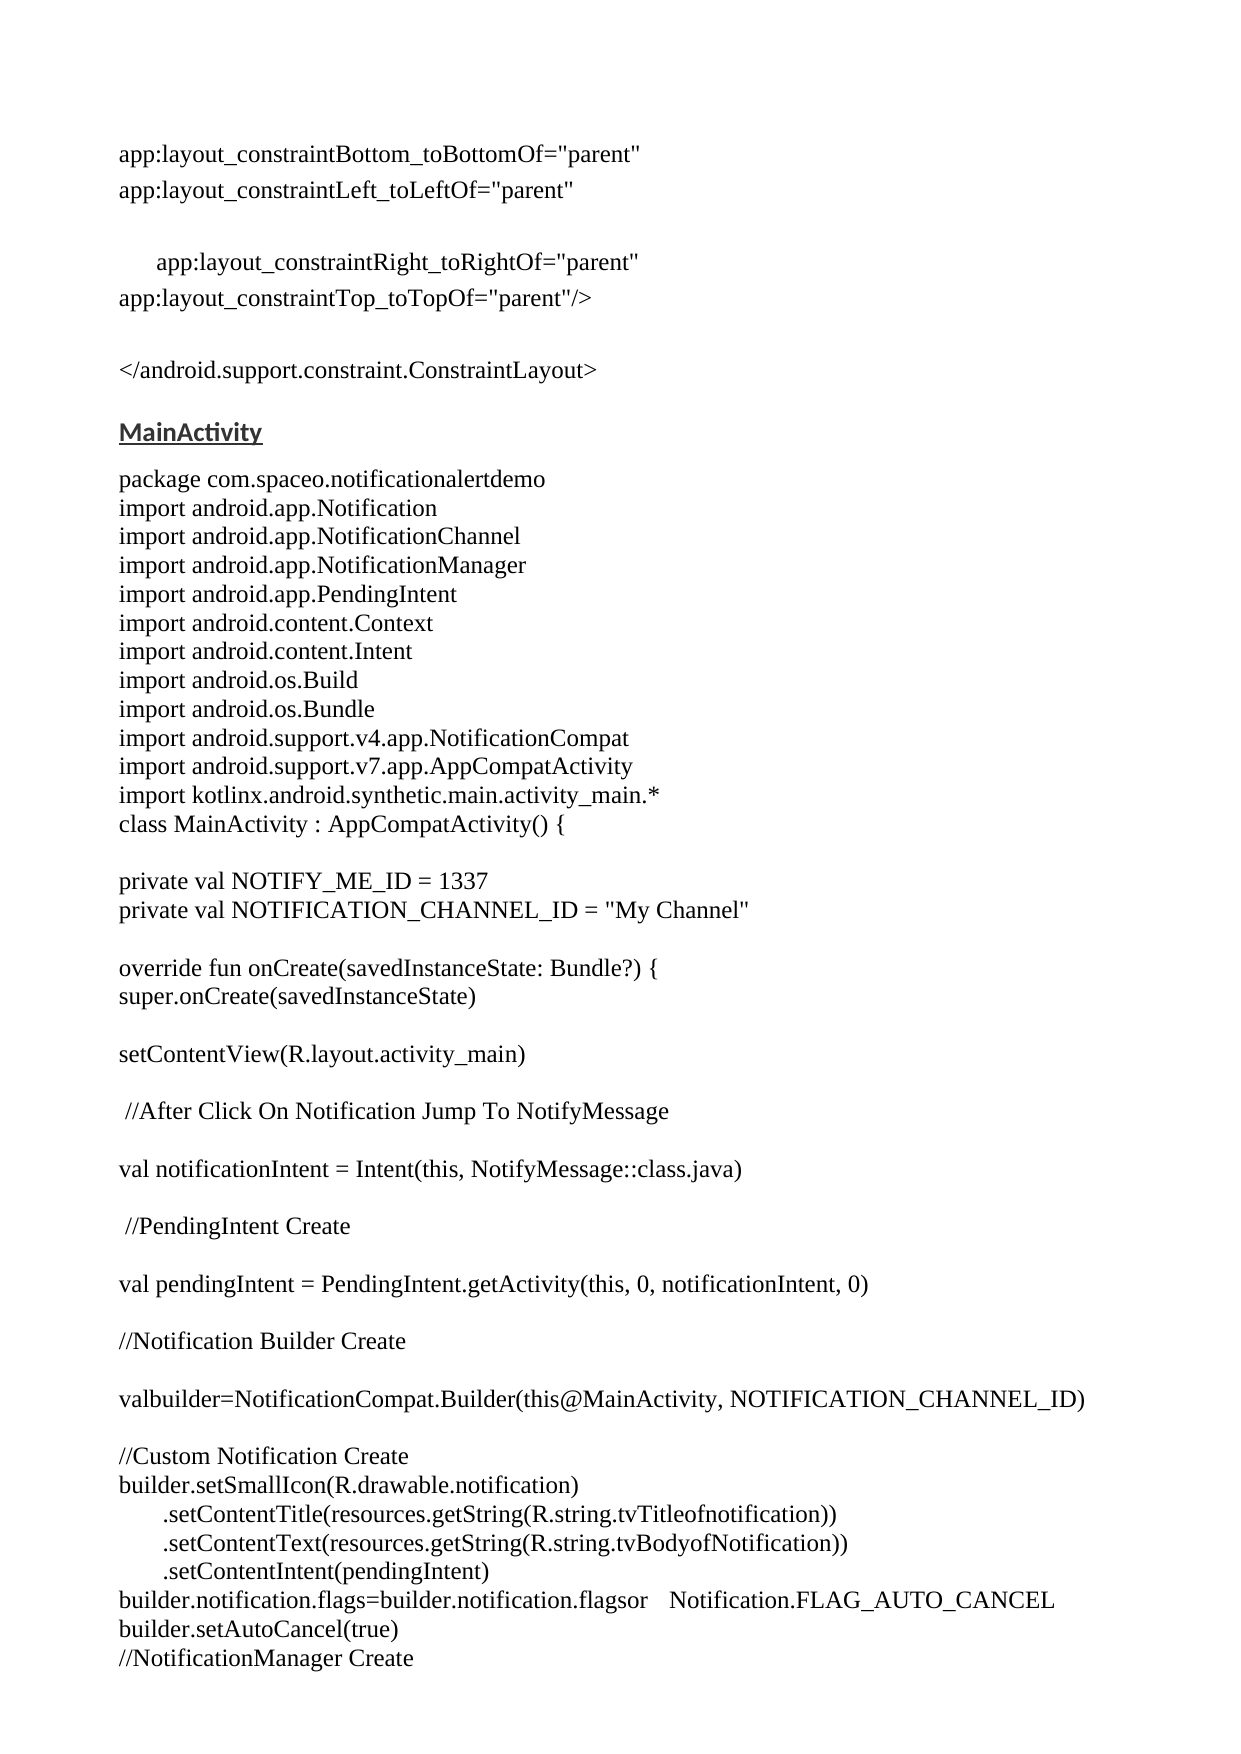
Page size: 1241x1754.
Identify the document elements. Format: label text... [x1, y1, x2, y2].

text </android.support.constraint.ConstraintLayout> [119, 355, 1056, 384]
text .setContentText(resources.getString(R.string.tvBodyofNotification)) [119, 1528, 1056, 1556]
text builder.setSmallIcon(R.drawable.notification) [119, 1470, 1056, 1499]
text val pendingIntent = PendingIntent.getActivity(this, 0, notificationIntent, 0) [119, 1269, 1056, 1298]
text import android.support.v7.app.AppCompatActivity [119, 751, 1056, 780]
text builder.notification.flags=builder.notification.flagsor Notification.FLAG_AUTO_CANCEL builder.setAutoCancel(true) [119, 1585, 1056, 1643]
text import android.support.v4.app.NotificationCompat [119, 723, 1056, 751]
text //Notification Builder Create [119, 1326, 1056, 1355]
subtitle MainActivity [119, 415, 1201, 448]
text //Custom Notification Create [119, 1441, 1056, 1470]
text valbuilder=NotificationCompat.Builder(this@MainActivity, NOTIFICATION_CHANNEL_ID) [119, 1384, 1112, 1413]
text //PendingIntent Create [119, 1211, 1056, 1240]
text import android.app.Notification [119, 493, 1056, 521]
text override fun onCreate(savedInstanceState: Bundle?) { [119, 953, 1056, 981]
text app:layout_constraintRight_toRightOf="parent" [119, 247, 1056, 276]
text import android.os.Bundle [119, 694, 1056, 723]
text package com.spaceo.notificationalertdemo [119, 464, 1056, 493]
text class MainActivity : AppCompatActivity() { [119, 809, 1056, 838]
text import kotlinx.android.synthetic.main.activity_main.* [119, 780, 1056, 809]
text app:layout_constraintBottom_toBottomOf="parent" [119, 139, 1056, 168]
text app:layout_constraintTop_toTopOf="parent"/> [119, 283, 1056, 312]
text //NotificationManager Create [119, 1643, 1056, 1671]
text import android.app.NotificationChannel [119, 521, 1056, 550]
text setContentView(R.layout.activity_main) [119, 1039, 1056, 1068]
text import android.os.Build [119, 665, 1056, 694]
text .setContentTitle(resources.getString(R.string.tvTitleofnotification)) [119, 1499, 1056, 1528]
text import android.content.Intent [119, 636, 1056, 665]
text private val NOTIFICATION_CHANNEL_ID = "My Channel" [119, 895, 1056, 924]
text .setContentIntent(pendingIntent) [119, 1556, 1056, 1585]
text //After Click On Notification Jump To NotifyMessage [119, 1096, 1056, 1125]
text import android.content.Context [119, 608, 1056, 636]
text val notificationIntent = Intent(this, NotifyMessage::class.java) [119, 1154, 1056, 1183]
text app:layout_constraintLeft_toLeftOf="parent" [119, 176, 1056, 204]
text import android.app.NotificationManager [119, 550, 1056, 579]
text import android.app.PendingIntent [119, 579, 1056, 608]
text private val NOTIFY_ME_ID = 1337 [119, 866, 1056, 895]
text super.onCreate(savedInstanceState) [119, 981, 1056, 1010]
